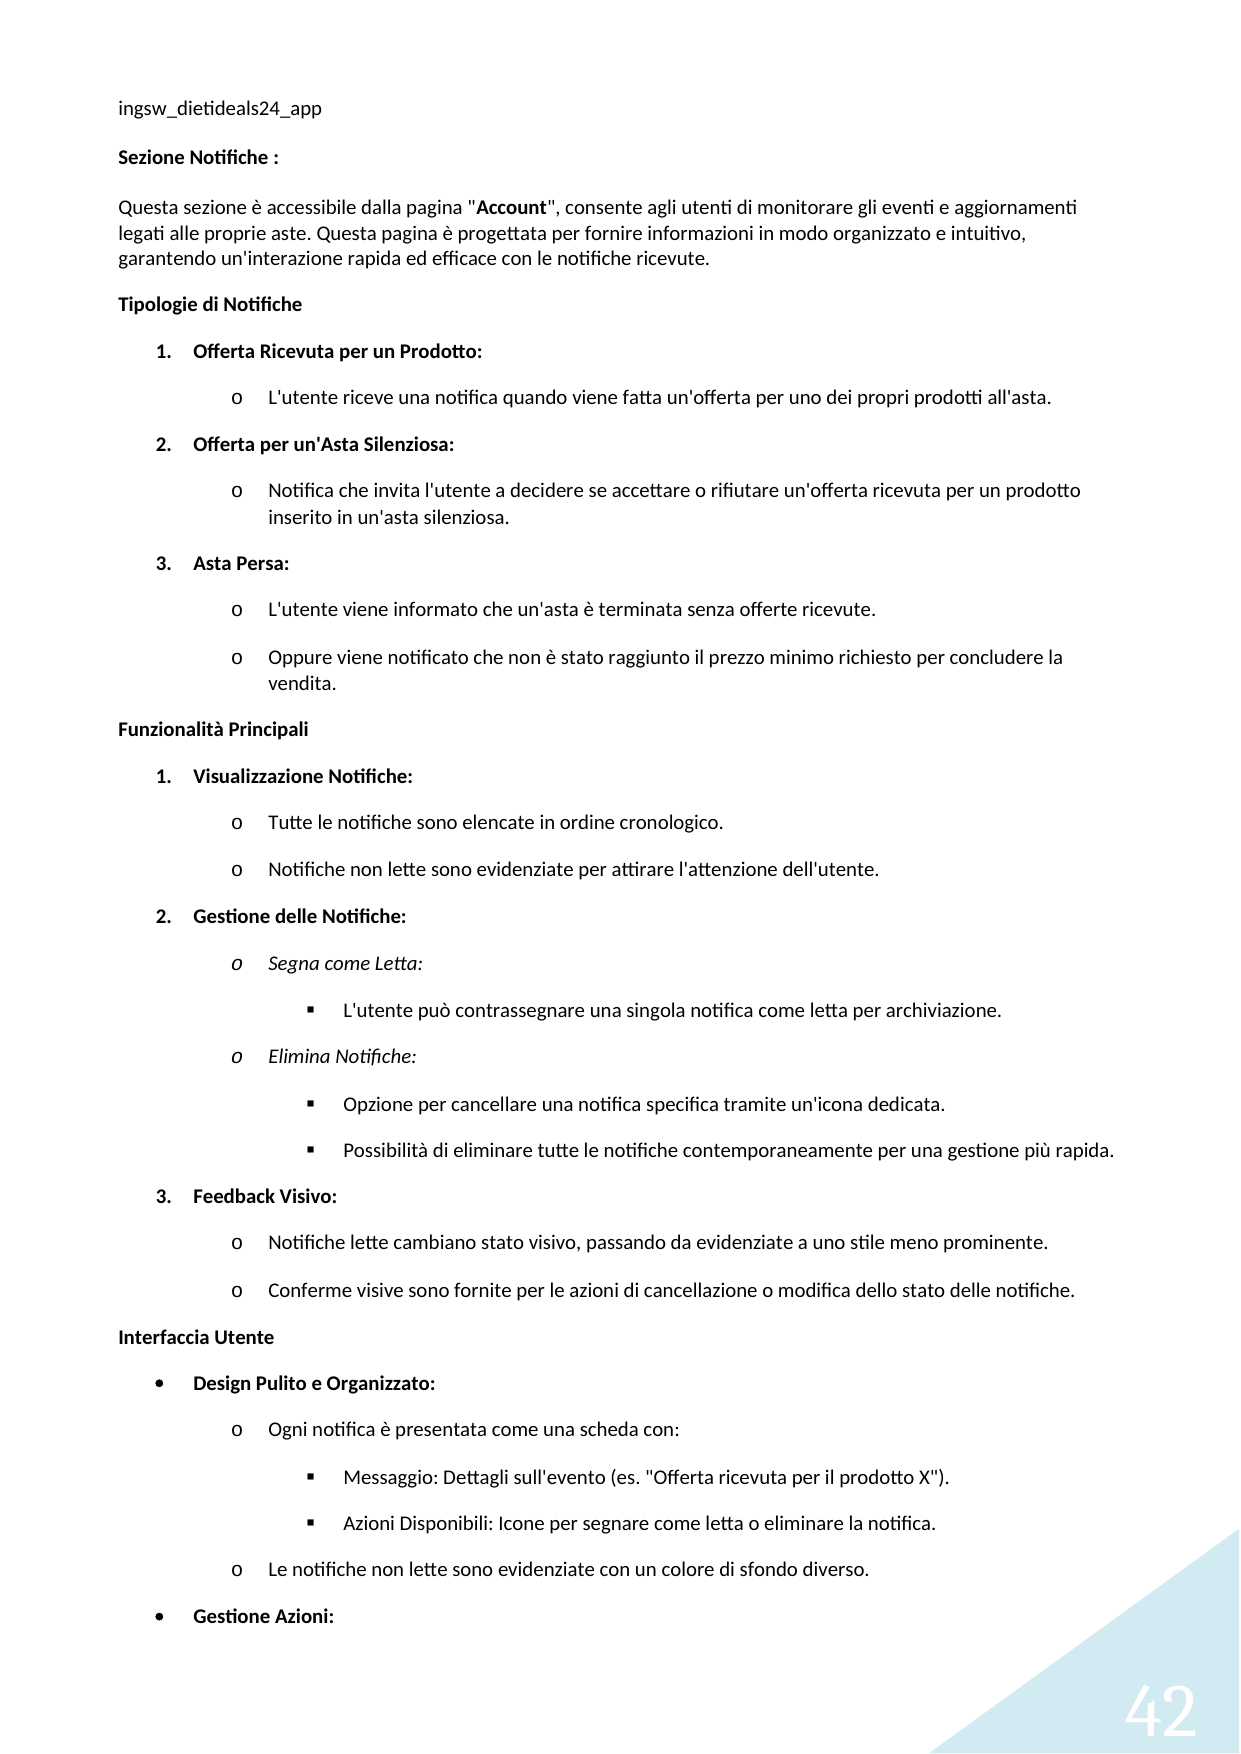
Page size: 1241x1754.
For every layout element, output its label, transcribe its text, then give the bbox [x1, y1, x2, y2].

list Opzione per cancellare una notifica specifica tramite un'icona dedicata. [306, 1091, 1122, 1116]
list Offerta per un'Asta Silenziosa: [156, 431, 1122, 457]
list Notifiche lette cambiano stato visivo, passando da evidenziate a uno stile meno prominente. [231, 1229, 1122, 1256]
list Asta Persa: [156, 550, 1122, 576]
list Possibilità di eliminare tutte le notifiche contemporaneamente per una gestione più rapida. [306, 1137, 1122, 1162]
list Elimina Notifiche: [231, 1043, 1122, 1070]
list Notifiche non lette sono evidenziate per attirare l'attenzione dell'utente. [231, 856, 1122, 883]
list L'utente può contrassegnare una singola notifica come letta per archiviazione. [306, 997, 1122, 1023]
text Interfaccia Utente [118, 1324, 1122, 1349]
list Visualizzazione Notifiche: [156, 763, 1122, 788]
text Sezione Notifiche : [118, 144, 1122, 170]
list L'utente riceve una notifica quando viene fatta un'offerta per uno dei propri prodotti all'asta. [231, 384, 1122, 411]
text Questa sezione è accessibile dalla pagina "Account", consente agli utenti di monitorare gli eventi e aggiornamenti legati alle proprie aste. Questa pagina è progettata per fornire informazioni in modo organizzato e intuitivo, garantendo un'interazione rapida ed efficace con le notifiche ricevute. [118, 194, 1122, 271]
list Gestione delle Notifiche: [156, 904, 1122, 929]
list Azioni Disponibili: Icone per segnare come letta o eliminare la notifica. [306, 1510, 1122, 1536]
list Feedback Visivo: [156, 1183, 1122, 1209]
list Notifica che invita l'utente a decidere se accettare o rifiutare un'offerta ricevuta per un prodotto inserito in un'asta silenziosa. [231, 478, 1122, 529]
list Messaggio: Dettagli sull'evento (es. "Offerta ricevuta per il prodotto X"). [306, 1464, 1122, 1489]
list Design Pulito e Organizzato: [156, 1370, 1122, 1396]
list Oppure viene notificato che non è stato raggiunto il prezzo minimo richiesto per concludere la vendita. [231, 644, 1122, 696]
text Tipologie di Notifiche [118, 292, 1122, 317]
list Conferme visive sono fornite per le azioni di cancellazione o modifica dello stato delle notifiche. [231, 1277, 1122, 1303]
list Segna come Letta: [231, 950, 1122, 976]
list Offerta Ricevuta per un Prodotto: [156, 338, 1122, 363]
list Gestione Azioni: [156, 1604, 1122, 1629]
list L'utente viene informato che un'asta è terminata senza offerte ricevute. [231, 597, 1122, 623]
list Tutte le notifiche sono elencate in ordine cronologico. [231, 809, 1122, 836]
text Funzionalità Principali [118, 717, 1122, 742]
list Le notifiche non lette sono evidenziate con un colore di sfondo diverso. [231, 1556, 1122, 1583]
list Ogni notifica è presentata come una scheda con: [231, 1417, 1122, 1443]
